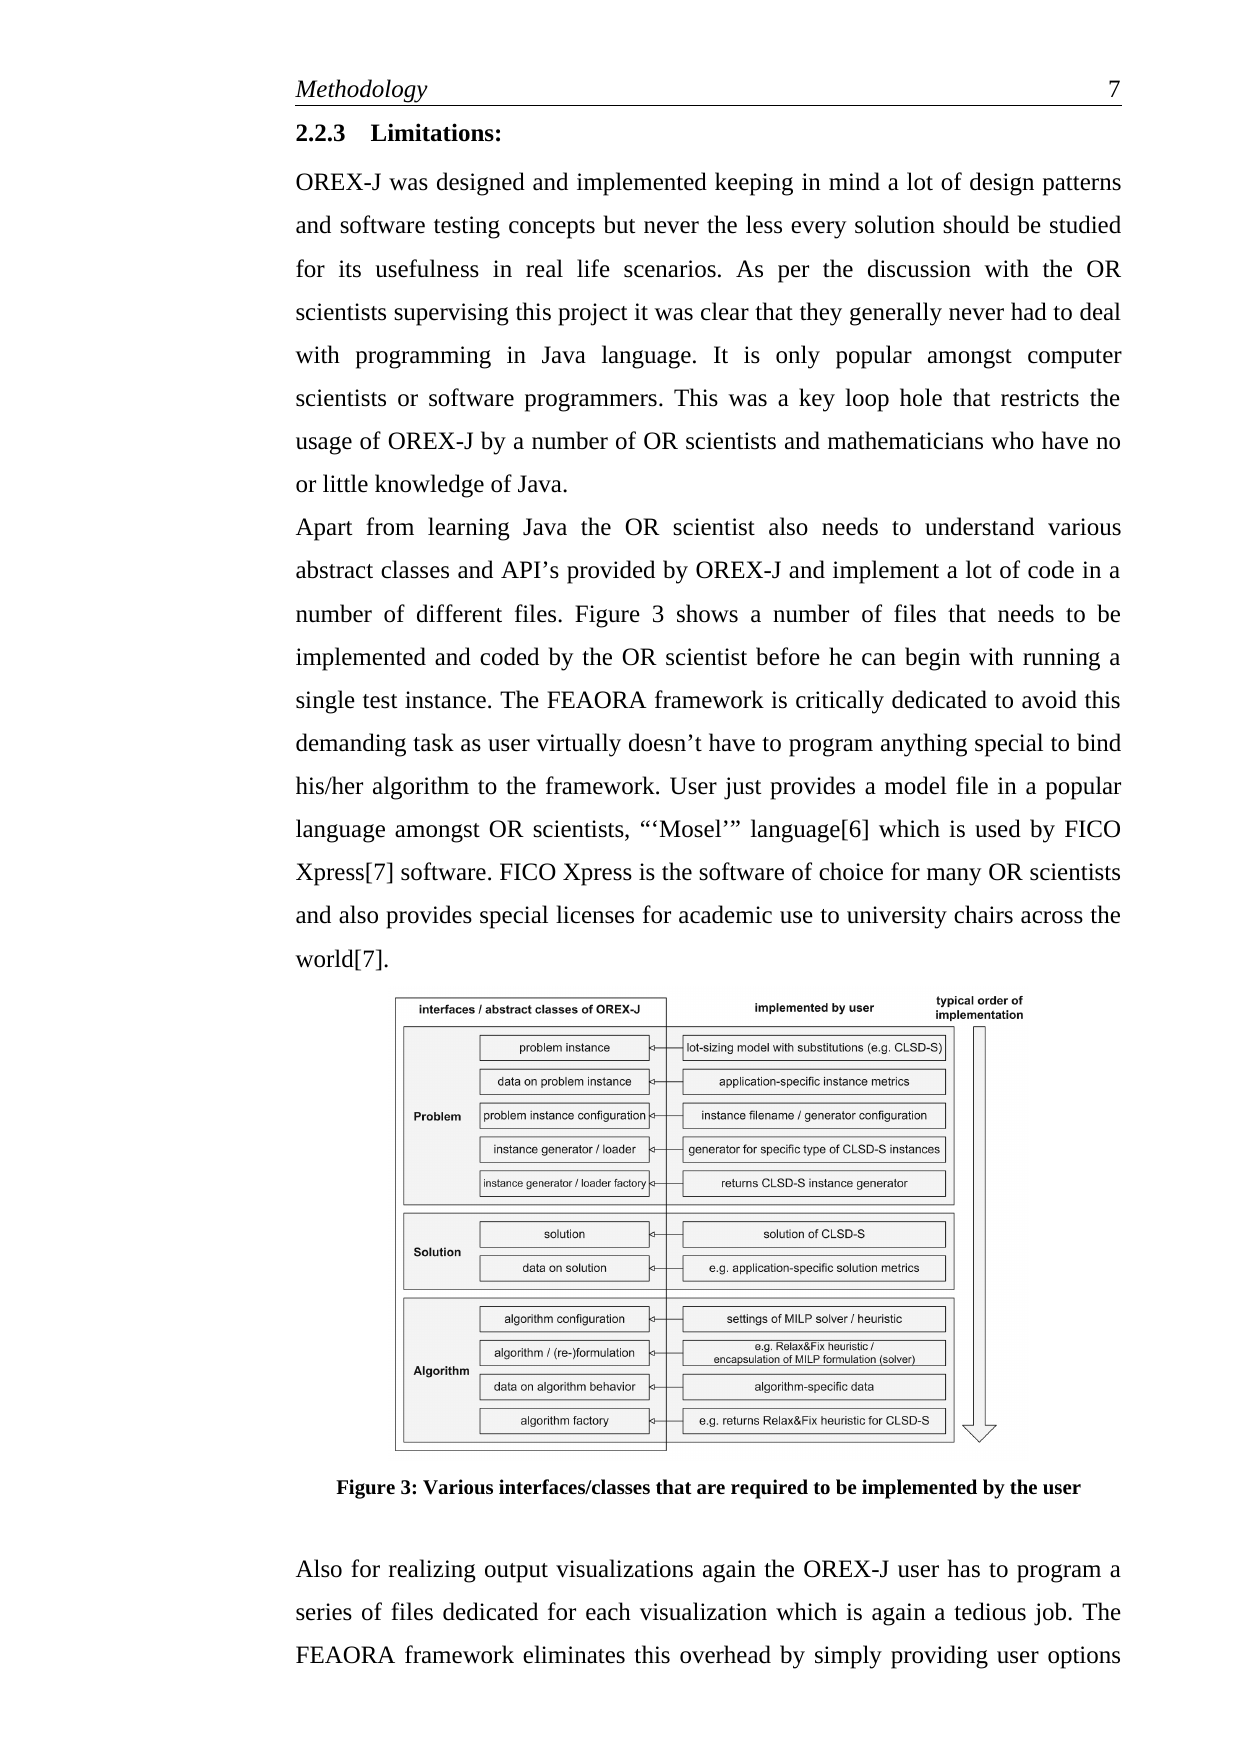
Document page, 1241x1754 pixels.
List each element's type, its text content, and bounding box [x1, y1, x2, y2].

text OREX-J was designed and implemented keeping in mind a lot of design patterns and software testing concepts but never the less every solution should be studied for its usefulness in real life scenarios. As per the discussion with the OR scientists supervising this project it was clear that they generally never had to deal with programming in Java language. It is only popular amongst computer scientists or software programmers. This was a key loop hole that restricts the usage of OREX-J by a number of OR scientists and mathematicians who have no or little knowledge of Java. [295, 167, 1122, 498]
picture [388, 986, 1030, 1461]
text Apart from learning Java the OR scientist also needs to understand various abstract classes and API’s provided by OREX-J and implement a lot of code in a number of different files. Figure 3 shows a number of files that needs to be implemented and coded by the OR scientist before he can begin with running a single test instance. The FEAORA framework is critically dedicated to avoid this demanding task as user virtually doesn’t have to program anything special to bind his/her algorithm to the framework. User just provides a model file in a popular language amongst OR scientists, “‘Mosel’” language[6] which is used by FICO Xpress[7] software. FICO Xpress is the software of choice for many OR scientists and also provides special licenses for academic use to university chairs across the world[7]. [295, 512, 1122, 972]
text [295, 1554, 1122, 1669]
subtitle Limitations: [295, 118, 1122, 147]
text Figure 3: Various interfaces/classes that are required to be implemented by the user [295, 1475, 1122, 1499]
